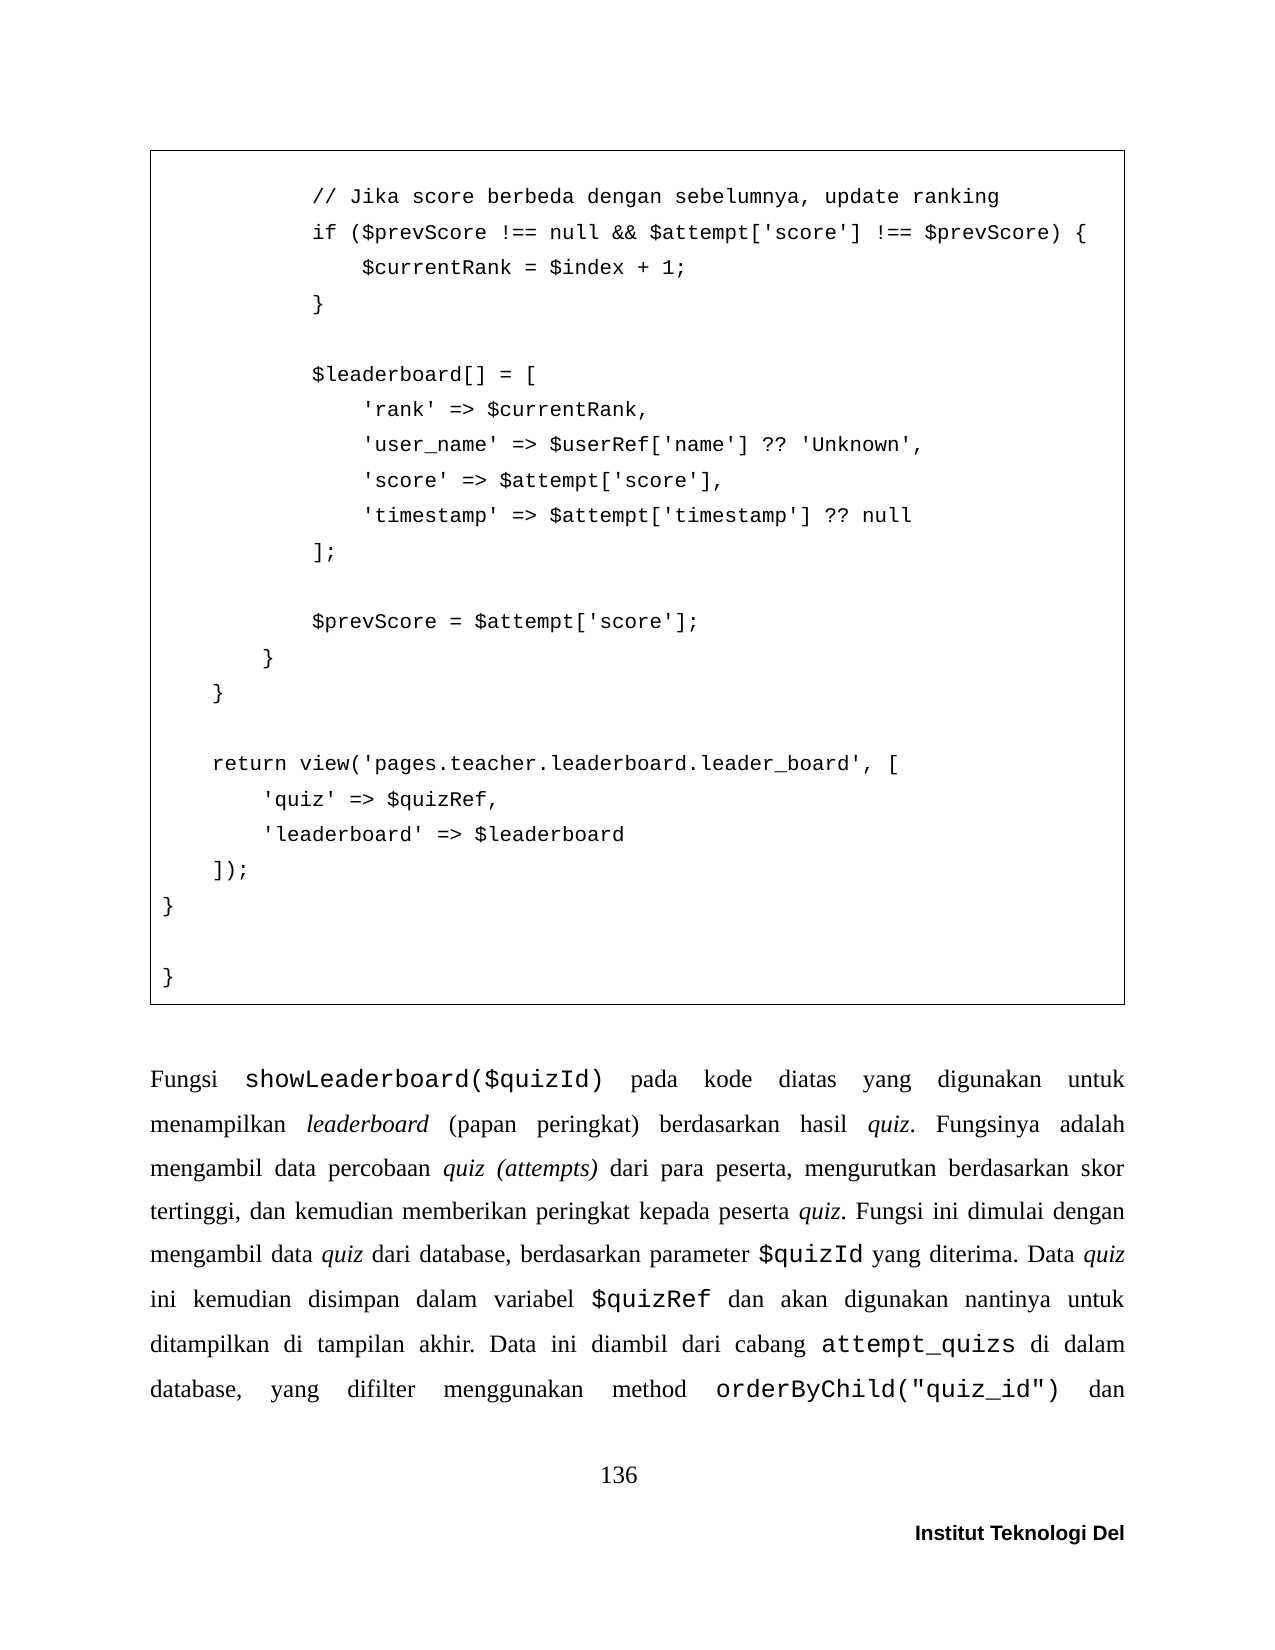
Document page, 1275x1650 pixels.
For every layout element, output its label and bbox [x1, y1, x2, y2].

text [150, 1064, 1125, 1405]
table_header [151, 151, 1124, 1003]
